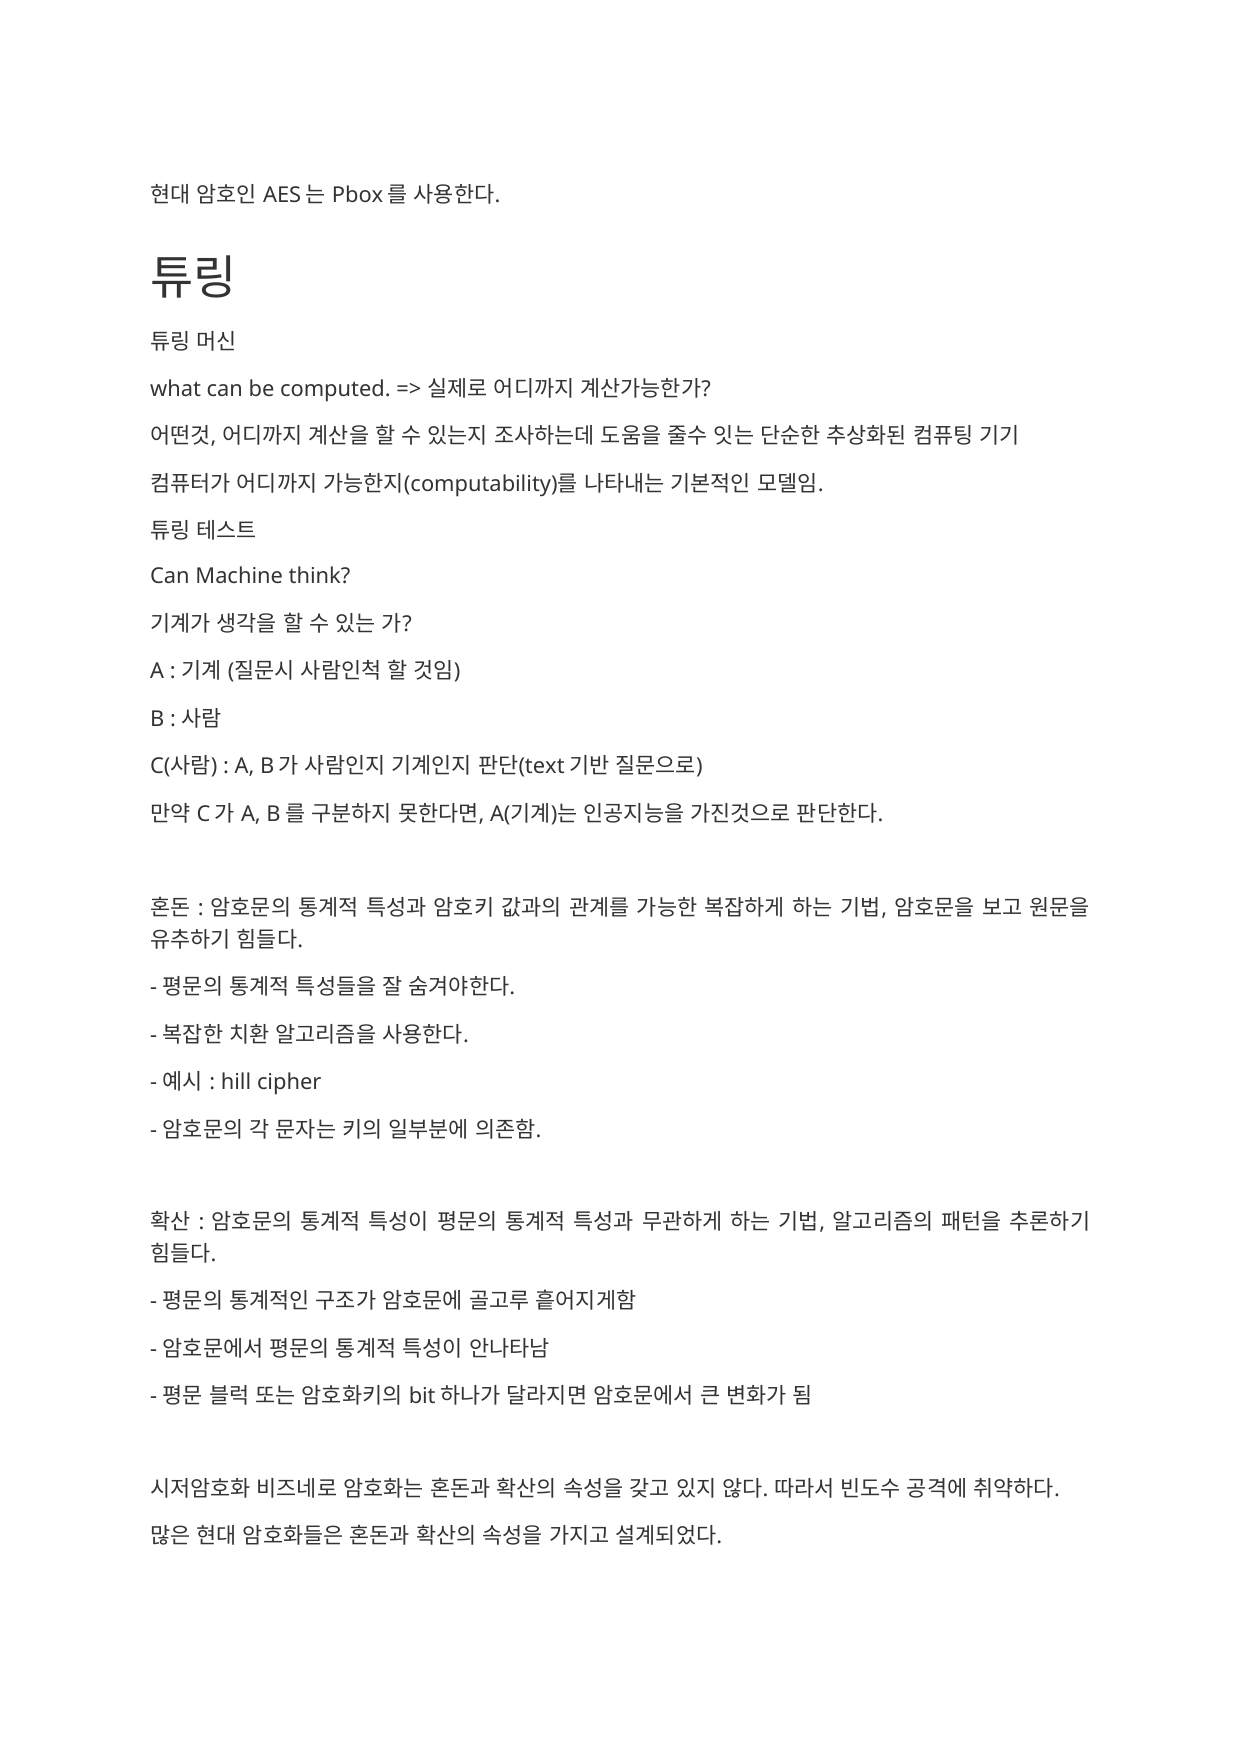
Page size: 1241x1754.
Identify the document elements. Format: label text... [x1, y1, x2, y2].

text Can Machine think? [150, 561, 1090, 590]
text 컴퓨터가 어디까지 가능한지(computability)를 나타내는 기본적인 모델임. [150, 466, 1090, 498]
text B : 사람 [150, 701, 1090, 732]
text A : 기계 (질문시 사람인척 할 것임) [150, 653, 1090, 685]
text 시저암호화 비즈네로 암호화는 혼돈과 확산의 속성을 갖고 있지 않다. 따라서 빈도수 공격에 취약하다. [150, 1471, 1090, 1503]
text 튜링 머신 [150, 324, 1090, 355]
text - 암호문의 각 문자는 키의 일부분에 의존함. [150, 1112, 1090, 1143]
text 현대 암호인 AES는 Pbox를 사용한다. [150, 177, 1090, 209]
text - 평문의 통계적 특성들을 잘 숨겨야한다. [150, 969, 1090, 1001]
text 만약 C가 A, B를 구분하지 못한다면, A(기계)는 인공지능을 가진것으로 판단한다. [150, 796, 1090, 827]
text 튜링 [150, 240, 1090, 308]
text 많은 현대 암호화들은 혼돈과 확산의 속성을 가지고 설계되었다. [150, 1518, 1090, 1550]
text 확산 : 암호문의 통계적 특성이 평문의 통계적 특성과 무관하게 하는 기법, 알고리즘의 패턴을 추론하기 힘들다. [150, 1204, 1090, 1268]
text C(사람) : A, B가 사람인지 기계인지 판단(text기반 질문으로) [150, 748, 1090, 780]
text 혼돈 : 암호문의 통계적 특성과 암호키 값과의 관계를 가능한 복잡하게 하는 기법, 암호문을 보고 원문을 유추하기 힘들다. [150, 890, 1090, 954]
text 기계가 생각을 할 수 있는 가? [150, 606, 1090, 638]
text - 복잡한 치환 알고리즘을 사용한다. [150, 1017, 1090, 1048]
text what can be computed. => 실제로 어디까지 계산가능한가? [150, 371, 1090, 403]
text - 평문 블럭 또는 암호화키의 bit하나가 달라지면 암호문에서 큰 변화가 됨 [150, 1378, 1090, 1410]
text 어떤것, 어디까지 계산을 할 수 있는지 조사하는데 도움을 줄수 잇는 단순한 추상화된 컴퓨팅 기기 [150, 418, 1090, 450]
text - 암호문에서 평문의 통계적 특성이 안나타남 [150, 1331, 1090, 1363]
text - 평문의 통계적인 구조가 암호문에 골고루 흩어지게함 [150, 1283, 1090, 1315]
text - 예시 : hill cipher [150, 1064, 1090, 1096]
text 튜링 테스트 [150, 513, 1090, 545]
